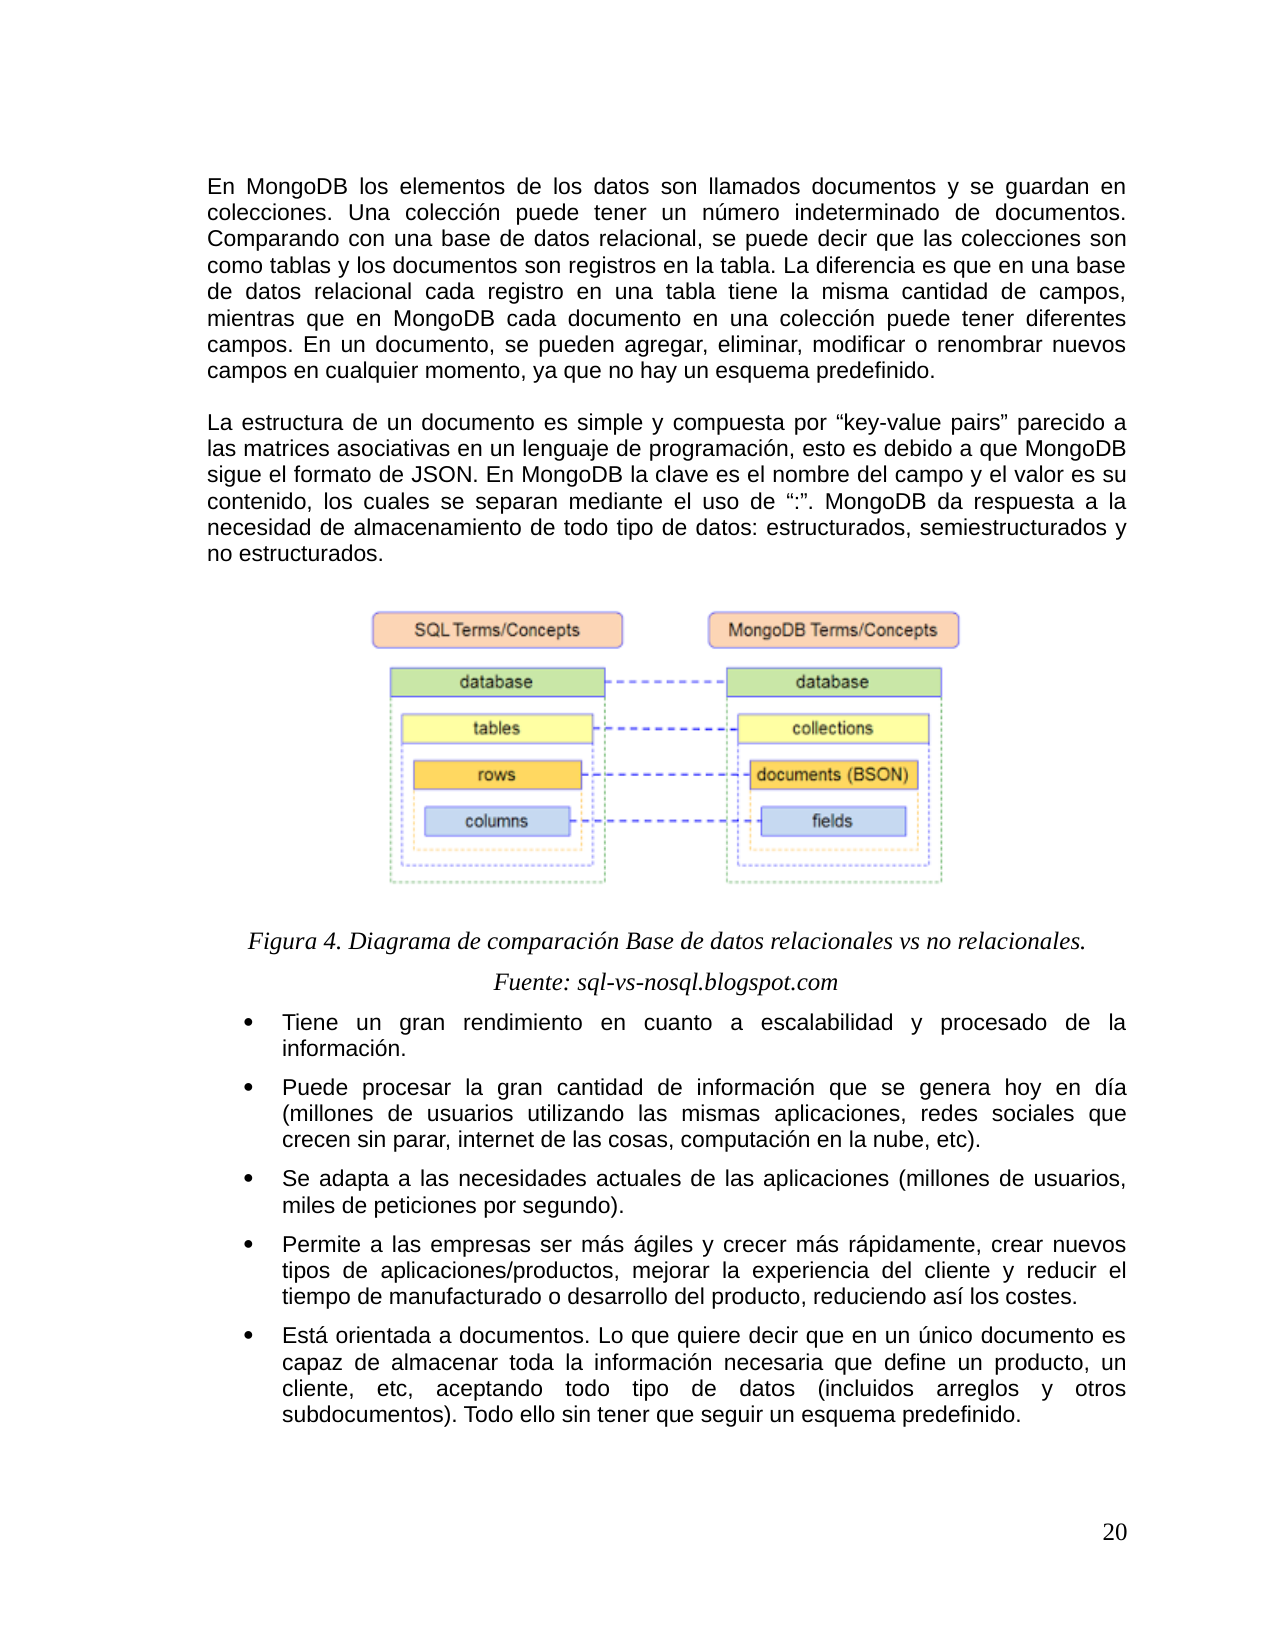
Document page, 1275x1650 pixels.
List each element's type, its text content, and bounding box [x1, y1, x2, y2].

list Permite a las empresas ser más ágiles y crecer más rápidamente, crear nuevos tipos de aplicaciones/productos, mejorar la experiencia del cliente y reducir el tiempo de manufacturado o desarrollo del producto, reduciendo así los costes. [244, 1231, 1127, 1309]
list Tiene un gran rendimiento en cuanto a escalabilidad y procesado de la información. [244, 1008, 1127, 1061]
list Se adapta a las necesidades actuales de las aplicaciones (millones de usuarios, miles de peticiones por segundo). [244, 1165, 1127, 1218]
list Está orientada a documentos. Lo que quiere decir que en un único documento es capaz de almacenar toda la información necesaria que define un producto, un cliente, etc, aceptando todo tipo de datos (incluidos arreglos y otros subdocumentos). Todo ello sin tener que seguir un esquema predefinido. [244, 1322, 1127, 1427]
list Puede procesar la gran cantidad de información que se genera hoy en día (millones de usuarios utilizando las mismas aplicaciones, redes sociales que crecen sin parar, internet de las cosas, computación en la nube, etc). [244, 1074, 1127, 1153]
text En MongoDB los elementos de los datos son llamados documentos y se guardan en colecciones. Una colección puede tener un número indeterminado de documentos. Comparando con una base de datos relacional, se puede decir que las colecciones son como tablas y los documentos son registros en la tabla. La diferencia es que en una base de datos relacional cada registro en una tabla tiene la misma cantidad de campos, mientras que en MongoDB cada documento en una colección puede tener diferentes campos. En un documento, se pueden agregar, eliminar, modificar o renombrar nuevos campos en cualquier momento, ya que no hay un esquema predefinido. [207, 173, 1127, 383]
text Fuente: sql-vs-nosql.blogspot.com [207, 967, 1127, 996]
text La estructura de un documento es simple y compuesta por “key-value pairs” parecido a las matrices asociativas en un lenguaje de programación, esto es debido a que MongoDB sigue el formato de JSON. En MongoDB la clave es el nombre del campo y el valor es su contenido, los cuales se separan mediante el uso de “:”. MongoDB da respuesta a la necesidad de almacenamiento de todo tipo de datos: estructurados, semiestructurados y no estructurados. [207, 408, 1127, 567]
text Figura 4. Diagrama de comparación Base de datos relacionales vs no relacionales. [207, 926, 1127, 955]
picture [354, 591, 980, 914]
